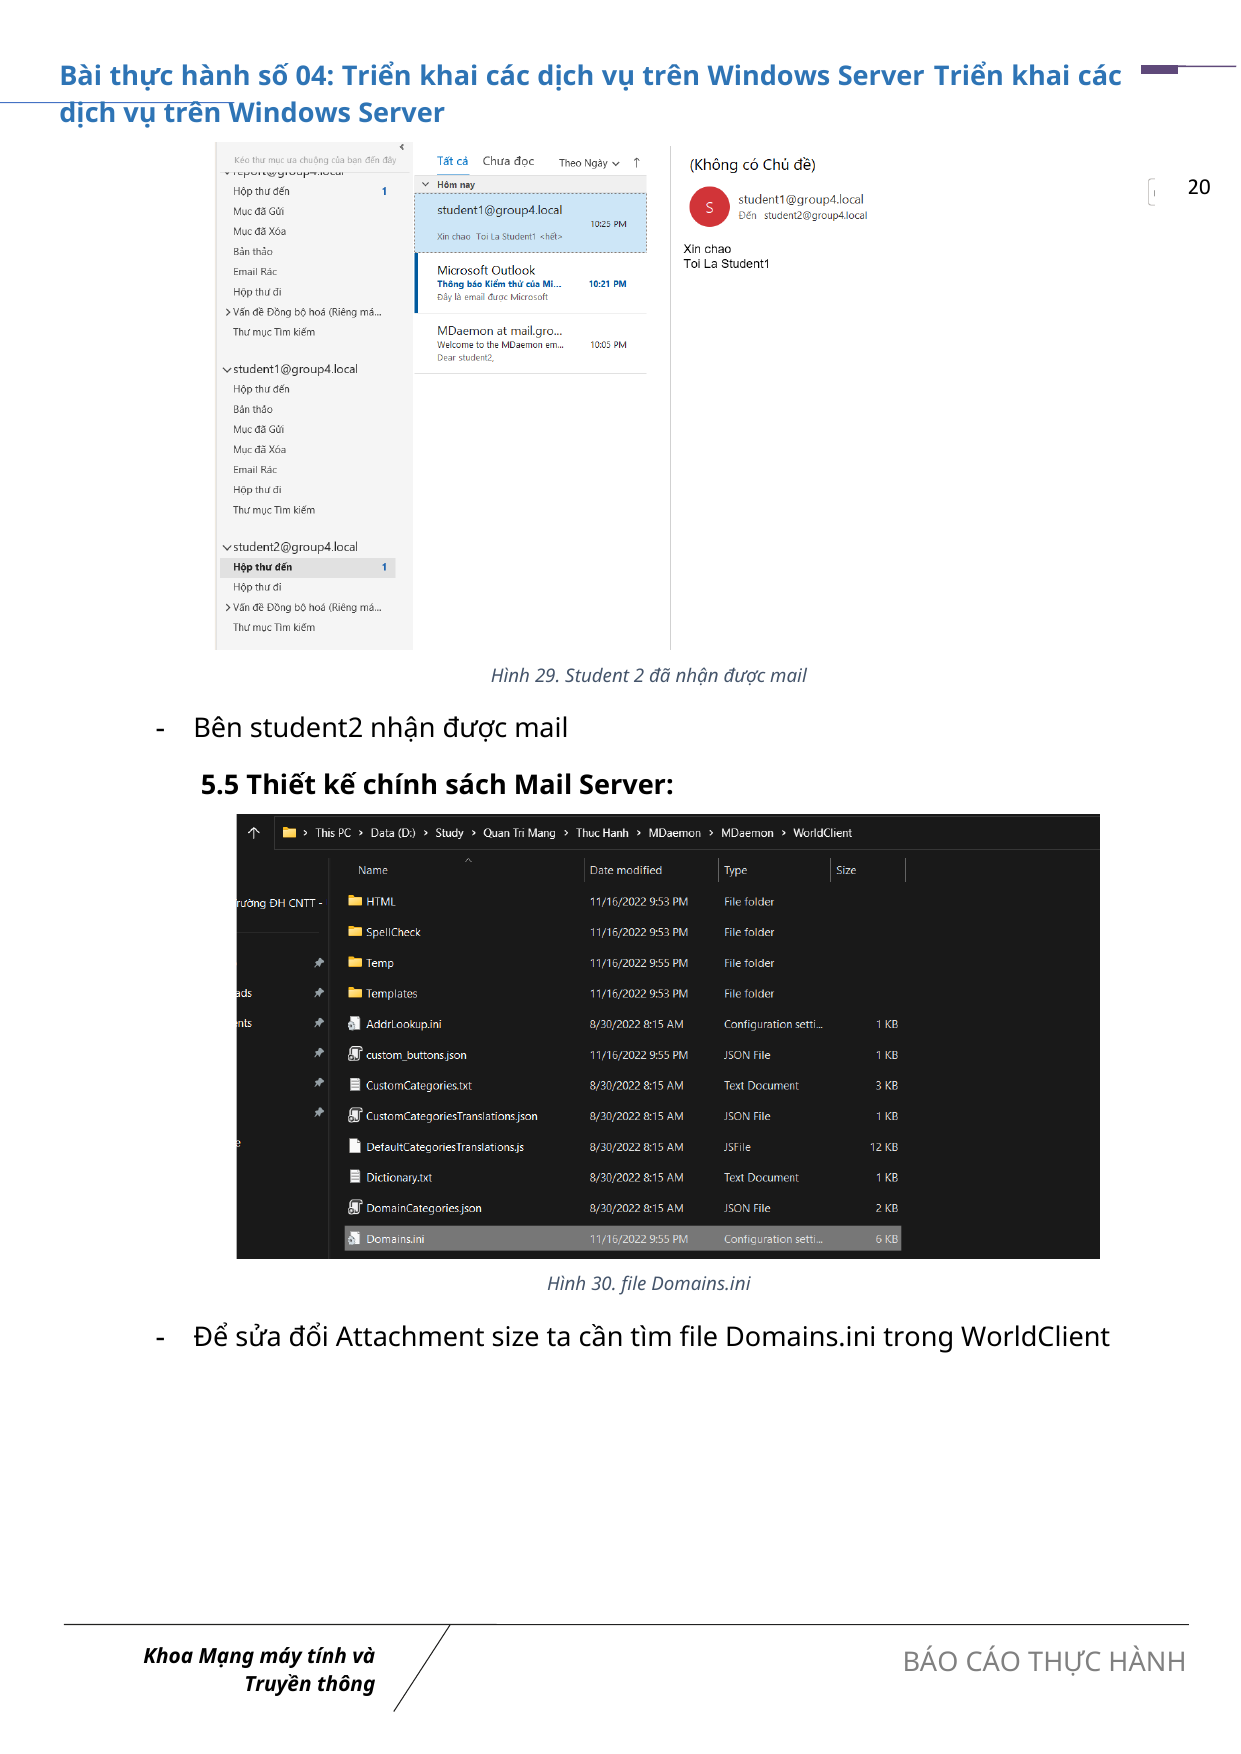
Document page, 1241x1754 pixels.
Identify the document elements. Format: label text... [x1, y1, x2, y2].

list Bên student2 nhận được mail [156, 709, 1122, 746]
picture [236, 814, 1100, 1259]
list Để sửa đổi Attachment size ta cần tìm file Domains.ini trong WorldClient [156, 1317, 1122, 1354]
picture [214, 142, 1155, 650]
subtitle 5.5 Thiết kế chính sách Mail Server: [201, 765, 1122, 802]
